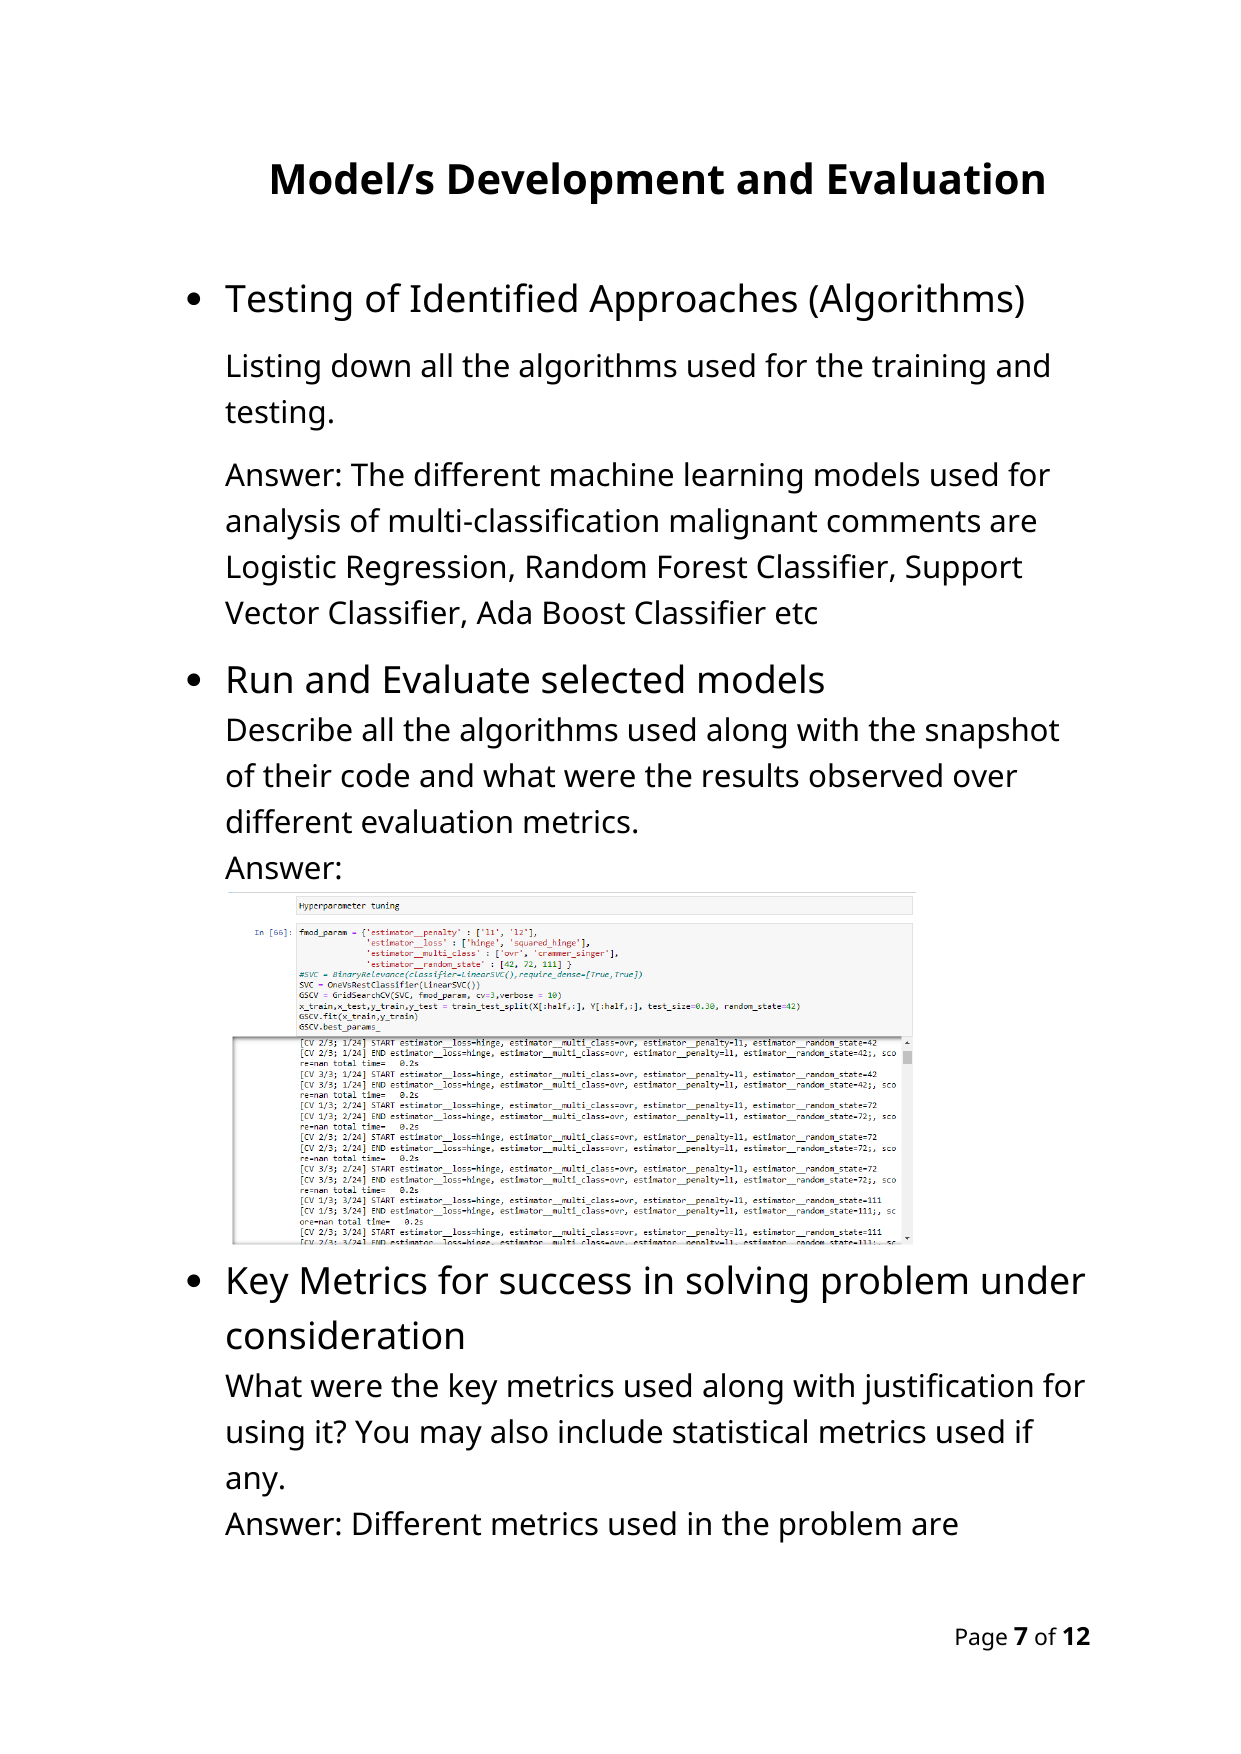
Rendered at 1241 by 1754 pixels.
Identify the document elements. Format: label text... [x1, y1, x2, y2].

list Run and Evaluate selected models [187, 653, 1090, 704]
list Key Metrics for success in solving problem under consideration [187, 1254, 1090, 1360]
list Answer: Different metrics used in the problem are [225, 1502, 1090, 1545]
list Answer: [225, 846, 1090, 889]
text Answer: The different machine learning models used for analysis of multi-classification malignant comments are Logistic Regression, Random Forest Classifier, Support Vector Classifier, Ada Boost Classifier etc [225, 453, 1090, 633]
list Model/s Development and Evaluation [225, 150, 1090, 207]
picture [225, 892, 917, 1252]
list Testing of Identified Approaches (Algorithms) [187, 272, 1090, 323]
list What were the key metrics used along with justification for using it? You may also include statistical metrics used if any. [225, 1364, 1090, 1499]
list Describe all the algorithms used along with the snapshot of their code and what were the results observed over different evaluation metrics. [225, 708, 1090, 843]
text Listing down all the algorithms used for the training and testing. [225, 344, 1090, 433]
